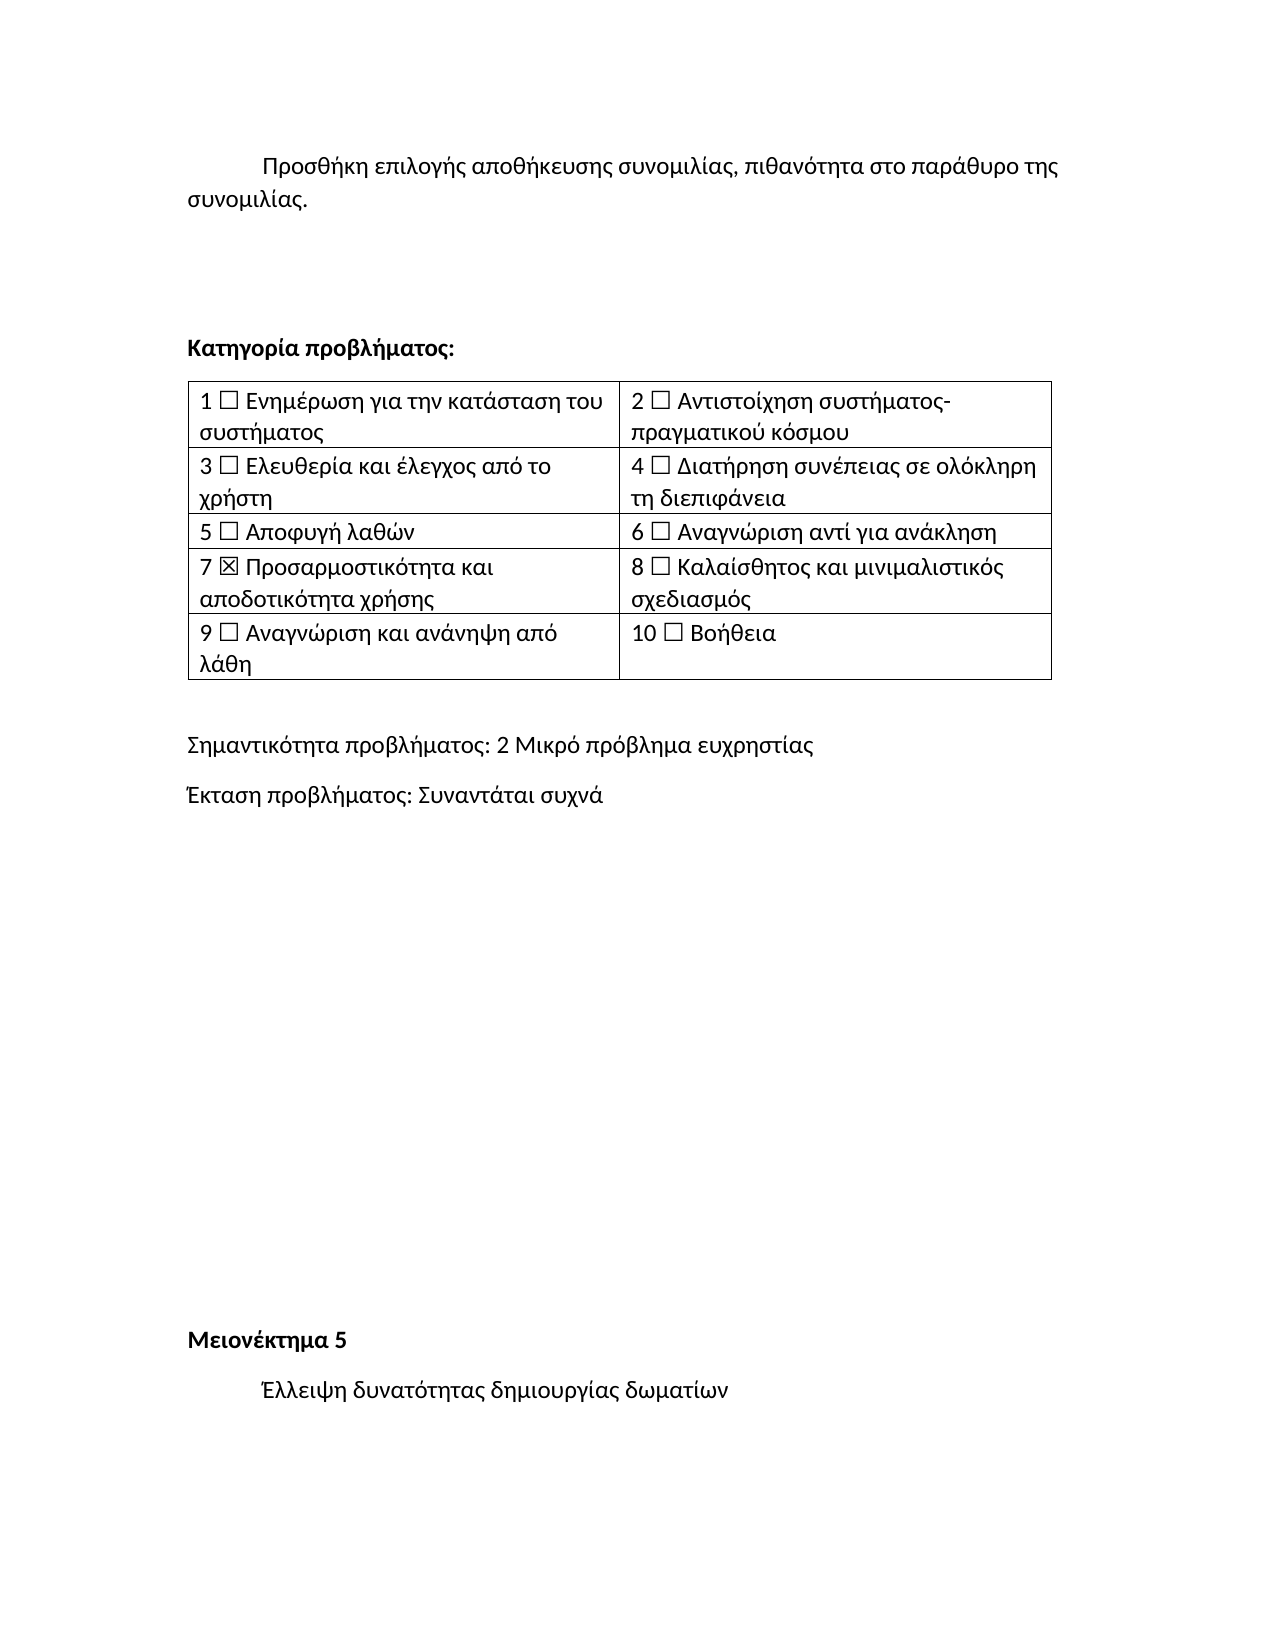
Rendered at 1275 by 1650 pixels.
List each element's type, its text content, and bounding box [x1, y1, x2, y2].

table_cell 7 Προσαρμοστικότητα και αποδοτικότητα χρήσης [189, 549, 619, 613]
table_cell 3 Ελευθερία και έλεγχος από το χρήστη [189, 448, 619, 512]
text Σημαντικότητα προβλήματος: 2 Μικρό πρόβλημα ευχρηστίας [187, 729, 1087, 760]
text Έλλειψη δυνατότητας δημιουργίας δωματίων [187, 1374, 1087, 1404]
table_header 1 Ενημέρωση για την κατάσταση του συστήματος [189, 382, 619, 447]
text Έκταση προβλήματος: Συναντάται συχνά [187, 779, 1087, 809]
table_header 2 Αντιστοίχηση συστήματος-πραγματικού κόσμου [620, 382, 1051, 447]
text Προσθήκη επιλογής αποθήκευσης συνομιλίας, πιθανότητα στο παράθυρο της συνομιλίας. [187, 150, 1087, 213]
table_cell 6 Αναγνώριση αντί για ανάκληση [620, 514, 1051, 548]
table_cell 4 Διατήρηση συνέπειας σε ολόκληρη τη διεπιφάνεια [620, 448, 1051, 512]
table_cell 8 Καλαίσθητος και μινιμαλιστικός σχεδιασμός [620, 549, 1051, 613]
text Κατηγορία προβλήματος: [187, 332, 1087, 362]
table_cell 9 Αναγνώριση και ανάνηψη από λάθη [189, 614, 619, 679]
text Μειονέκτημα 5 [187, 1324, 1087, 1355]
table_cell 10 Βοήθεια [620, 614, 1051, 679]
table_cell 5 Αποφυγή λαθών [189, 514, 619, 548]
